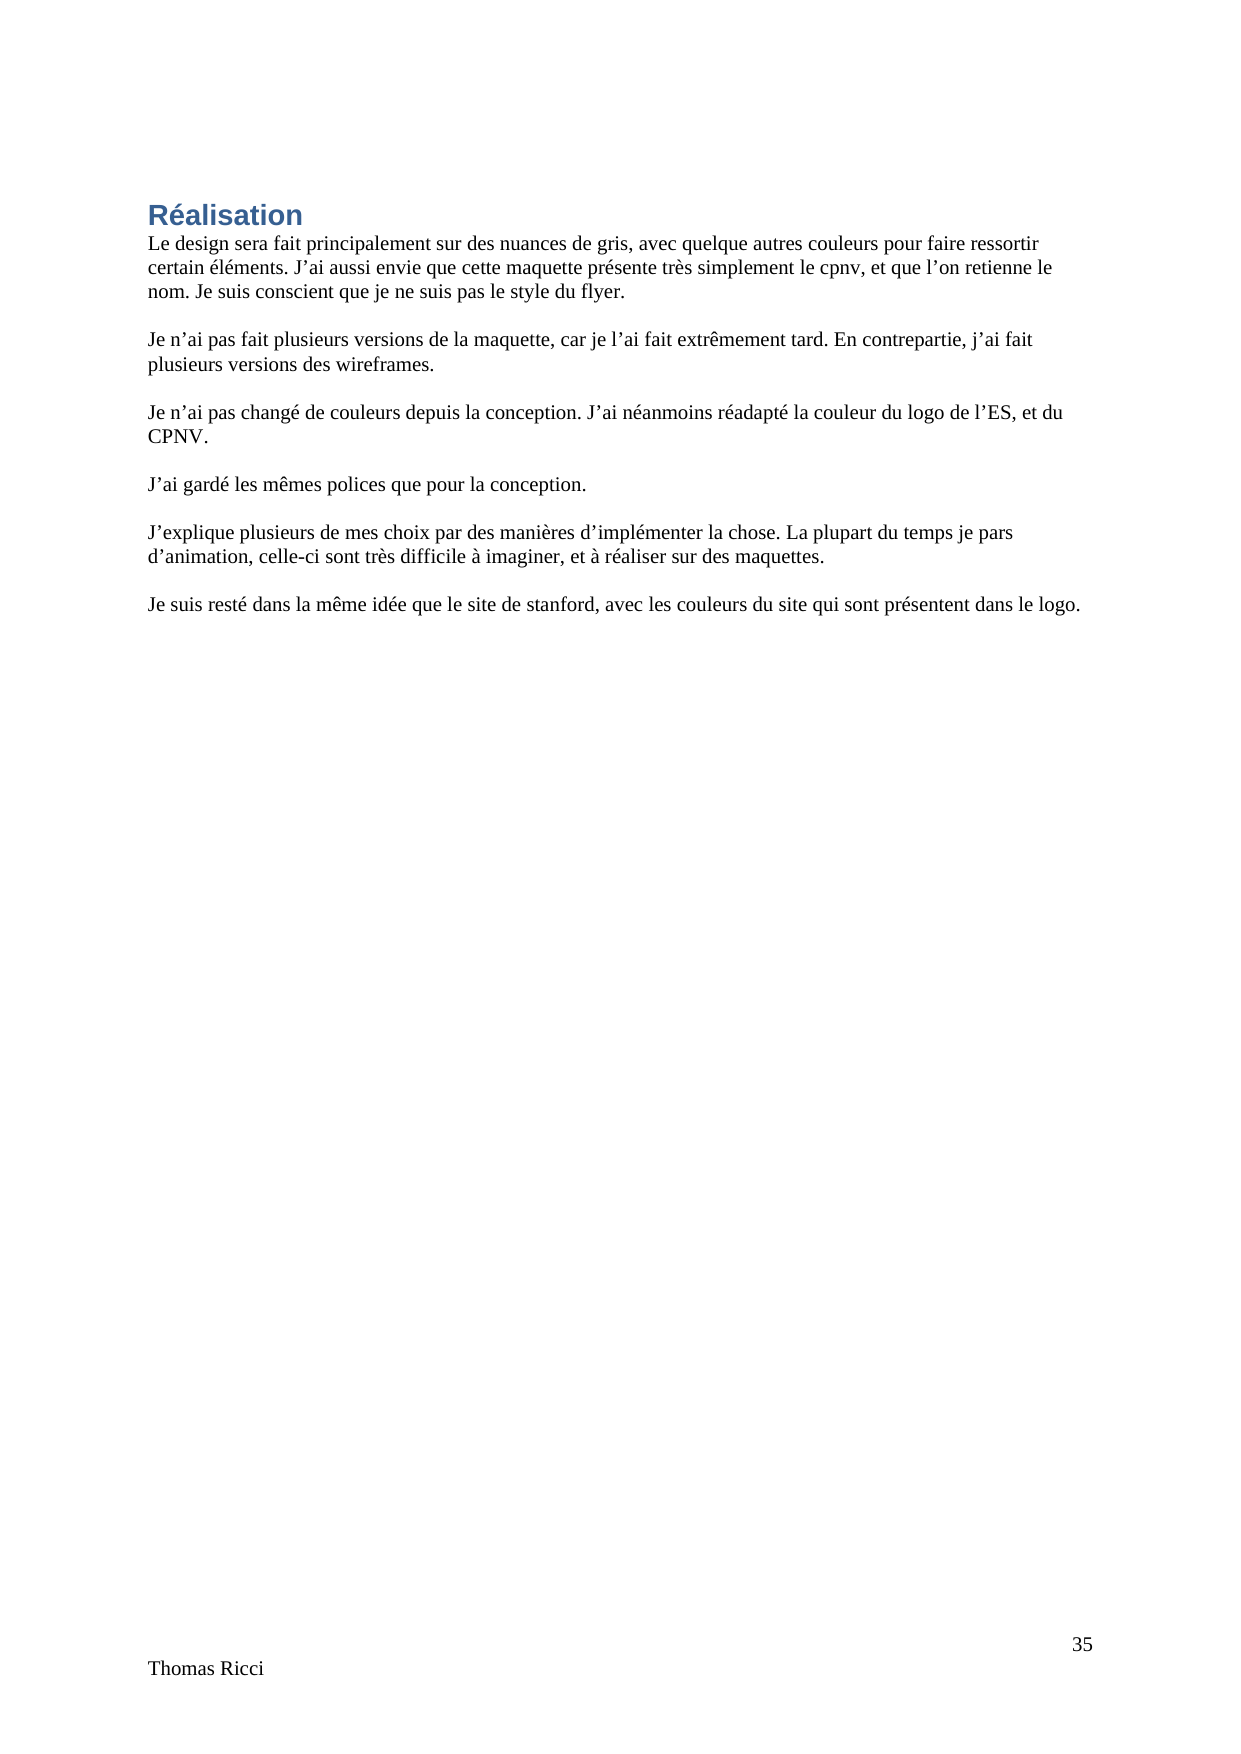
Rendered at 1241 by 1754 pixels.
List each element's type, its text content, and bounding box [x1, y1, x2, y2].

text J’ai gardé les mêmes polices que pour la conception. [148, 472, 1093, 496]
subtitle Réalisation [148, 198, 1093, 231]
text Je suis resté dans la même idée que le site de stanford, avec les couleurs du site qui sont présentent dans le logo. [148, 592, 1093, 616]
text Je n’ai pas fait plusieurs versions de la maquette, car je l’ai fait extrêmement tard. En contrepartie, j’ai fait plusieurs versions des wireframes. [148, 327, 1093, 376]
text J’explique plusieurs de mes choix par des manières d’implémenter la chose. La plupart du temps je pars d’animation, celle-ci sont très difficile à imaginer, et à réaliser sur des maquettes. [148, 520, 1093, 568]
text Le design sera fait principalement sur des nuances de gris, avec quelque autres couleurs pour faire ressortir certain éléments. J’ai aussi envie que cette maquette présente très simplement le cpnv, et que l’on retienne le nom. Je suis conscient que je ne suis pas le style du flyer. [148, 231, 1093, 303]
text Je n’ai pas changé de couleurs depuis la conception. J’ai néanmoins réadapté la couleur du logo de l’ES, et du CPNV. [148, 399, 1093, 448]
